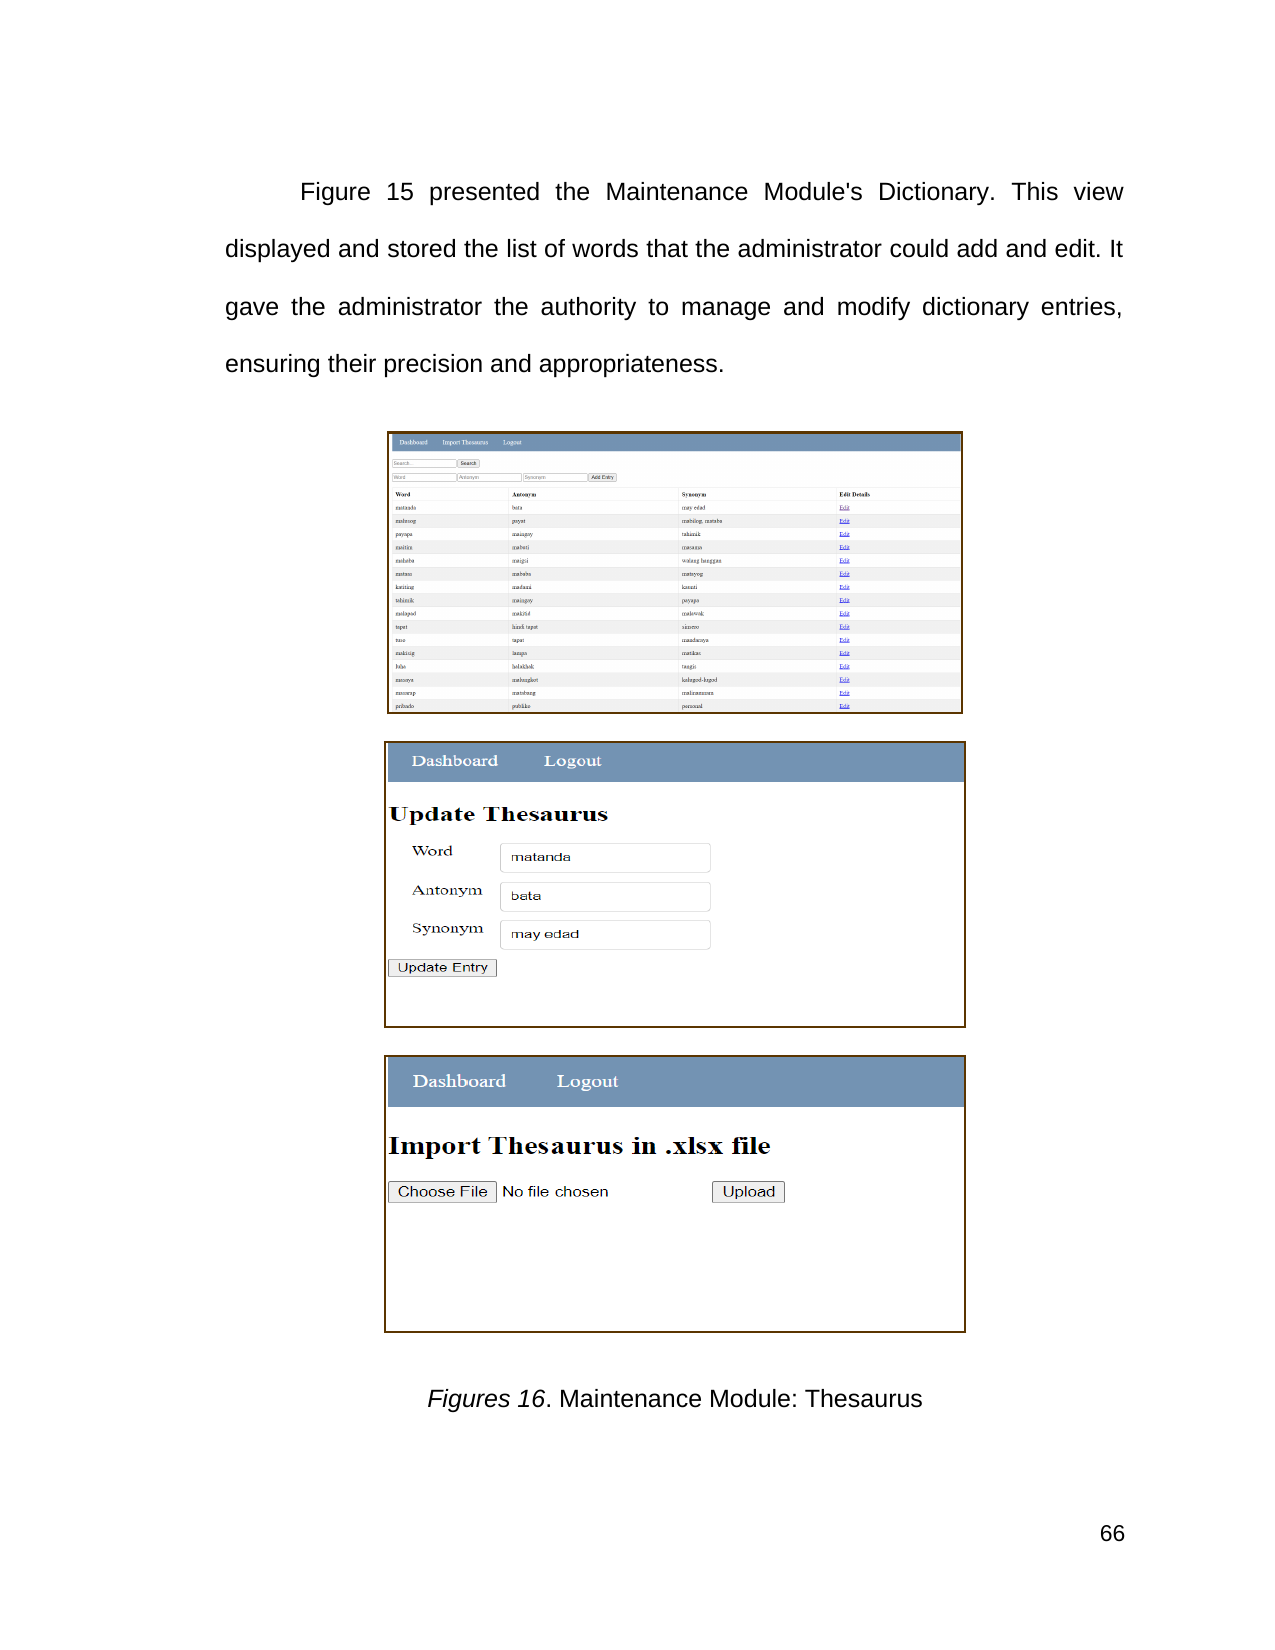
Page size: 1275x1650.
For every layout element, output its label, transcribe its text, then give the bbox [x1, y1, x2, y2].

picture [386, 1057, 964, 1331]
text Figures 16. Maintenance Module: Thesaurus [225, 1384, 1125, 1413]
picture [386, 743, 964, 1026]
text Figure 15 presented the Maintenance Module's Dictionary. This view displayed and stored the list of words that the administrator could add and edit. It gave the administrator the authority to manage and modify dictionary entries, ensuring their precision and appropriateness. [225, 176, 1125, 378]
picture [389, 434, 961, 712]
